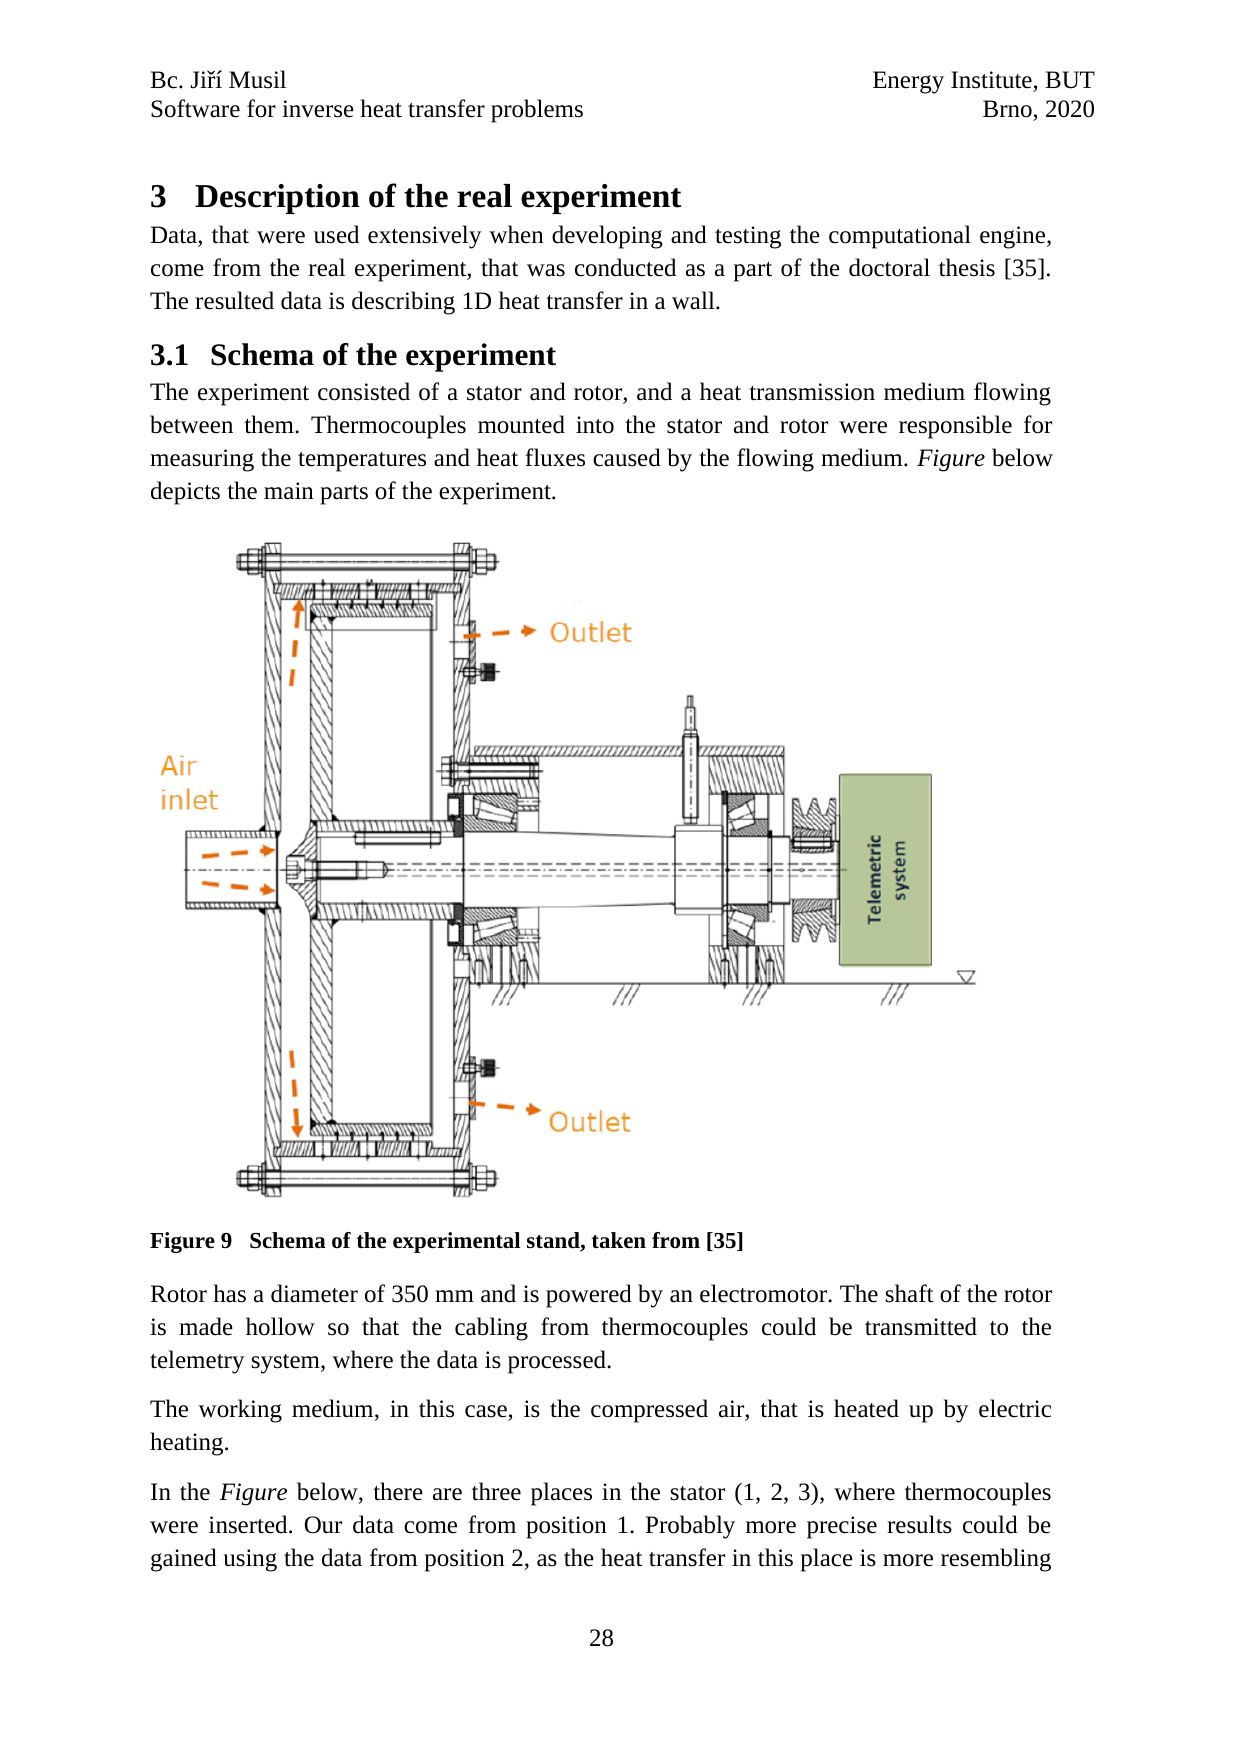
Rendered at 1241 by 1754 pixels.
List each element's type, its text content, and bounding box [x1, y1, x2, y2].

text The experiment consisted of a stator and rotor, and a heat transmission medium flowing between them. Thermocouples mounted into the stator and rotor were responsible for measuring the temperatures and heat fluxes caused by the flowing medium. Figure below depicts the main parts of the experiment. [150, 377, 1053, 505]
text Figure 9 Schema of the experimental stand, taken from [35] [150, 1228, 1053, 1254]
text Data, that were used extensively when developing and testing the computational engine, come from the real experiment, that was conducted as a part of the doctoral thesis [35]. The resulted data is describing 1D heat transfer in a wall. [150, 220, 1053, 315]
text The working medium, in this case, is the compressed air, that is heated up by electric heating. [150, 1394, 1053, 1456]
text Rotor has a diameter of 350 mm and is powered by an electromotor. The shaft of the rotor is made hollow so that the cabling from thermocouples could be transmitted to the telemetry system, where the data is processed. [150, 1279, 1053, 1373]
subtitle Schema of the experiment [150, 336, 1053, 372]
subtitle Description of the real experiment [150, 176, 1053, 214]
picture [150, 526, 989, 1207]
